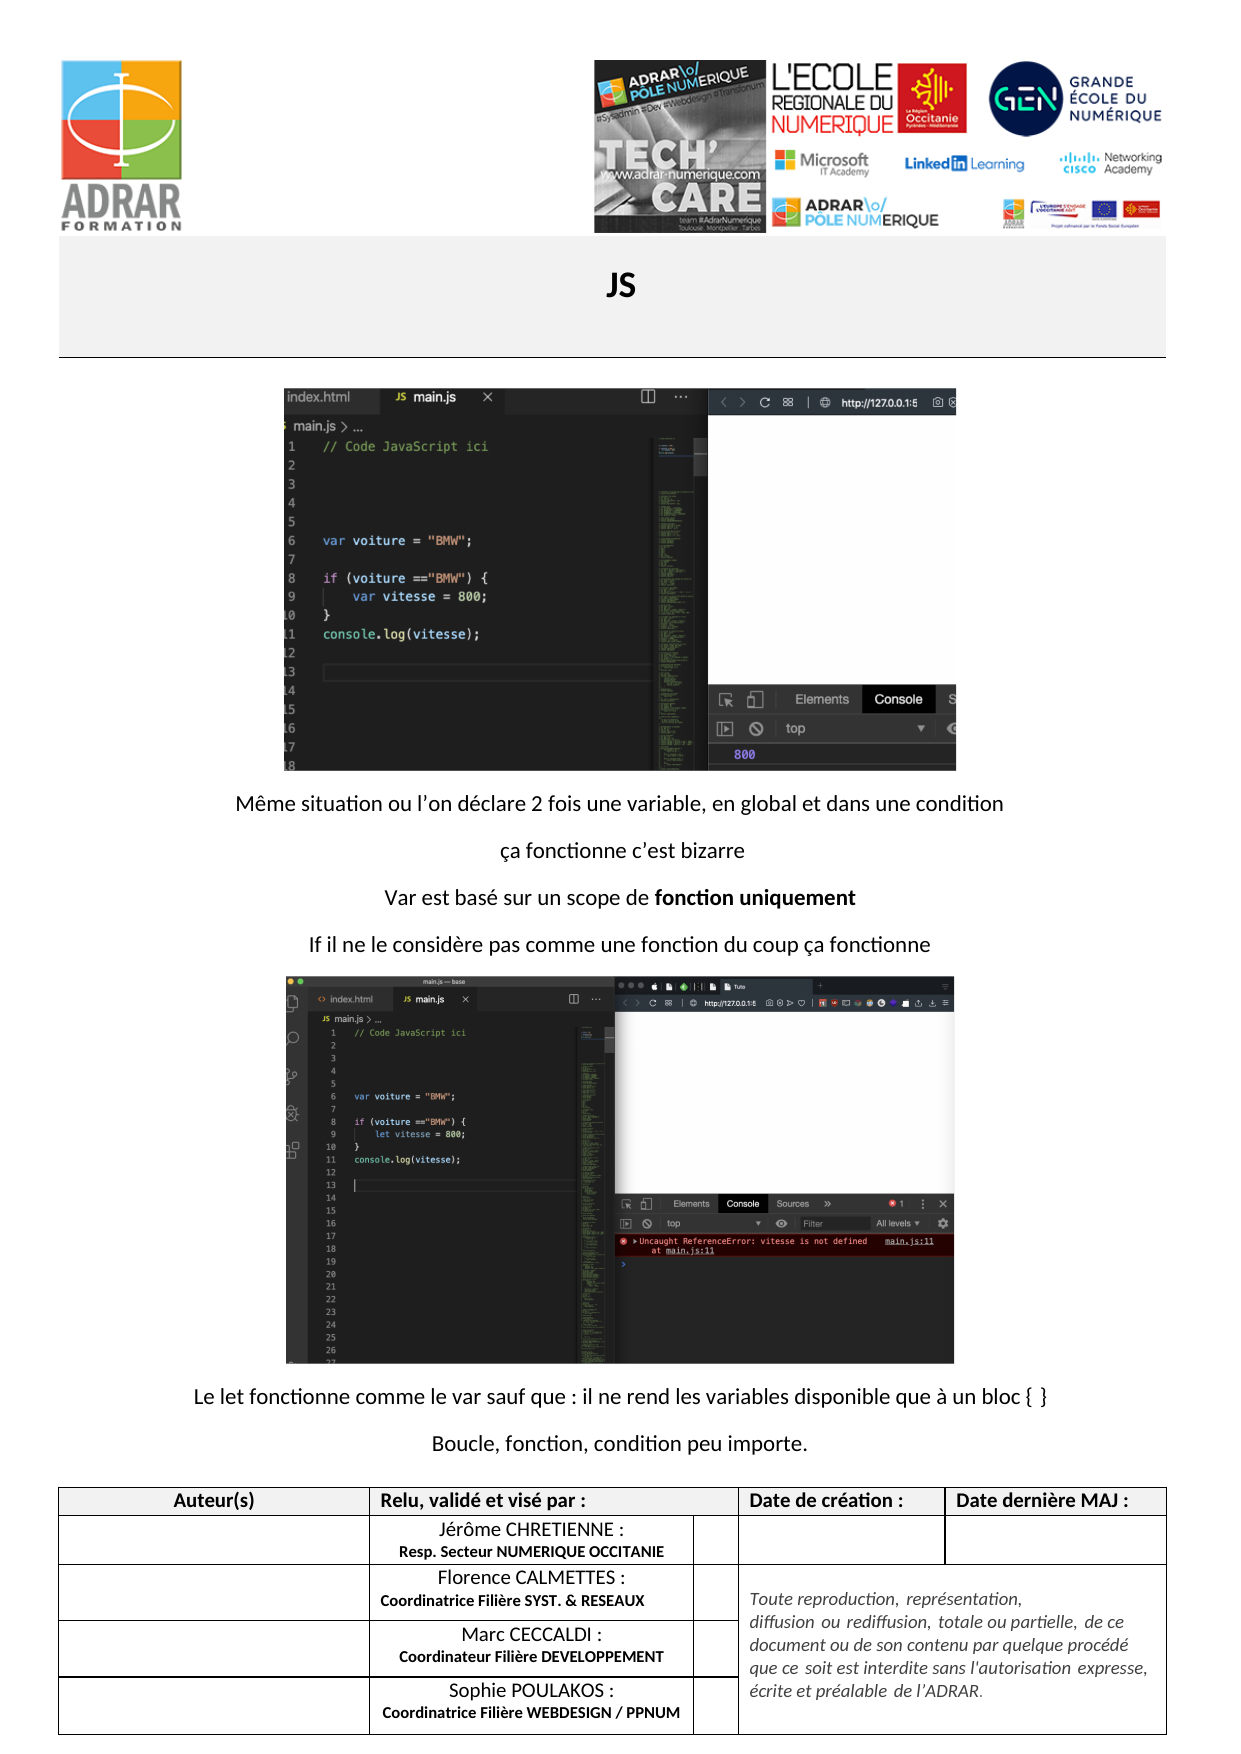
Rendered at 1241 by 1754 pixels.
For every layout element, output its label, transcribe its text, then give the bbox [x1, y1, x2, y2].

picture [284, 388, 957, 771]
text Boucle, fonction, condition peu importe. [148, 1429, 1093, 1457]
text ça fonctionne c’est bizarre [148, 836, 1093, 864]
picture [594, 60, 1166, 233]
picture [61, 58, 183, 233]
text If il ne le considère pas comme une fonction du coup ça fonctionne [148, 930, 1093, 958]
picture [286, 976, 955, 1364]
text Même situation ou l’on déclare 2 fois une variable, en global et dans une condition [148, 789, 1093, 817]
text Var est basé sur un scope de fonction uniquement [148, 883, 1093, 911]
text Le let fonctionne comme le var sauf que : il ne rend les variables disponible que à un bloc { } [148, 1382, 1093, 1410]
